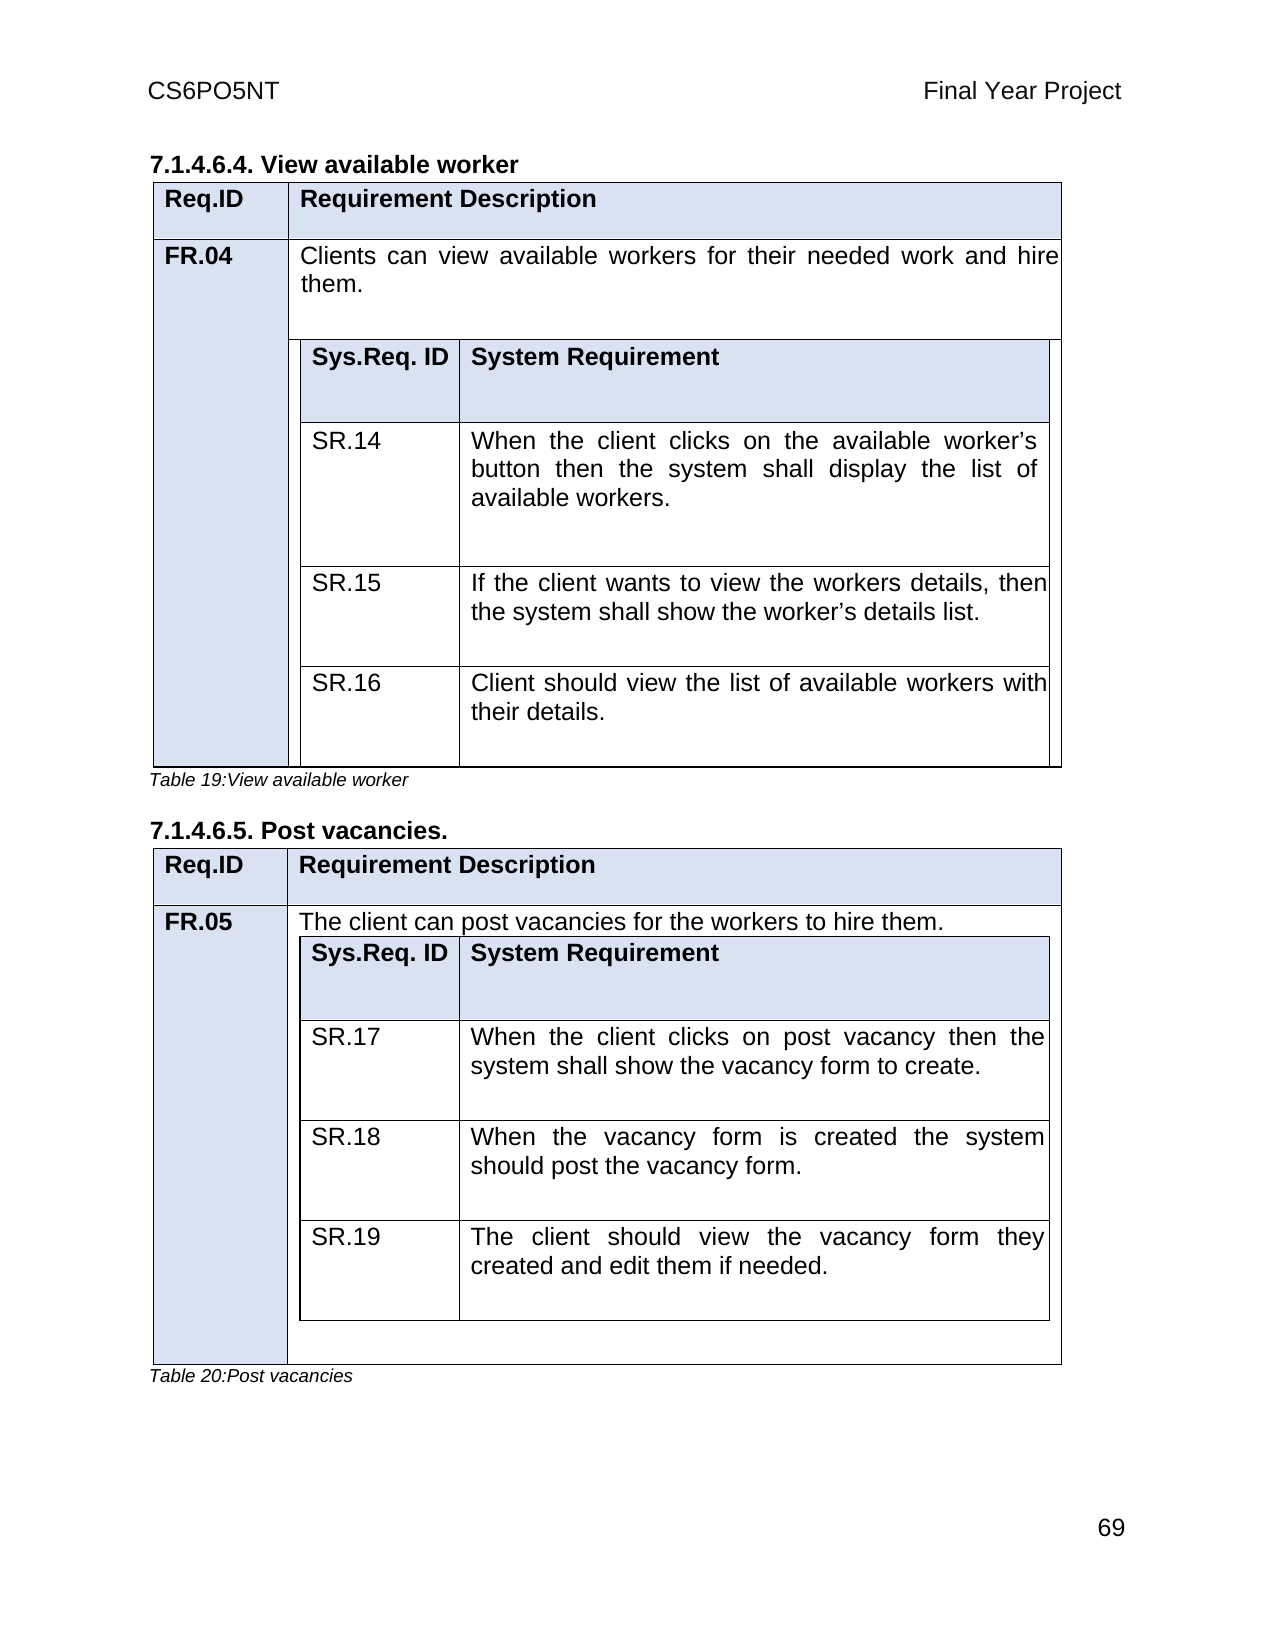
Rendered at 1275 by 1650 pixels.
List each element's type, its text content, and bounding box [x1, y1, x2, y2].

table_cell [289, 340, 300, 766]
text Table 20:Post vacancies [148, 1365, 1208, 1386]
table_cell When the client clicks on the available worker’s button then the system shall display the list of available workers. [460, 423, 1049, 566]
table_cell [1050, 340, 1061, 766]
table_cell System Requirement [460, 340, 1049, 422]
table_header Requirement Description [288, 849, 1061, 904]
table_cell The client can post vacancies for the workers to hire them. [288, 906, 1061, 1364]
table_header Req.ID [154, 183, 288, 238]
table_cell Client should view the list of available workers with their details. [460, 667, 1049, 766]
table_cell Sys.Req. ID [301, 340, 459, 422]
table_cell SR.14 [301, 423, 459, 566]
text Table 19:View available worker [148, 768, 1208, 790]
table_header Req.ID [154, 849, 287, 904]
table_cell If the client wants to view the workers details, then the system shall show the worker’s details list. [460, 567, 1049, 666]
table_cell Clients can view available workers for their needed work and hire them. [289, 240, 1061, 338]
table_header Requirement Description [289, 183, 1061, 238]
table_cell FR.04 [154, 240, 288, 766]
table_cell SR.16 [301, 667, 459, 766]
table_cell FR.05 [154, 906, 287, 1364]
table_cell SR.15 [301, 567, 459, 666]
subtitle 7.1.4.6.4. View available worker [149, 150, 1208, 179]
text 7.1.4.6.5. Post vacancies. [149, 816, 1208, 845]
